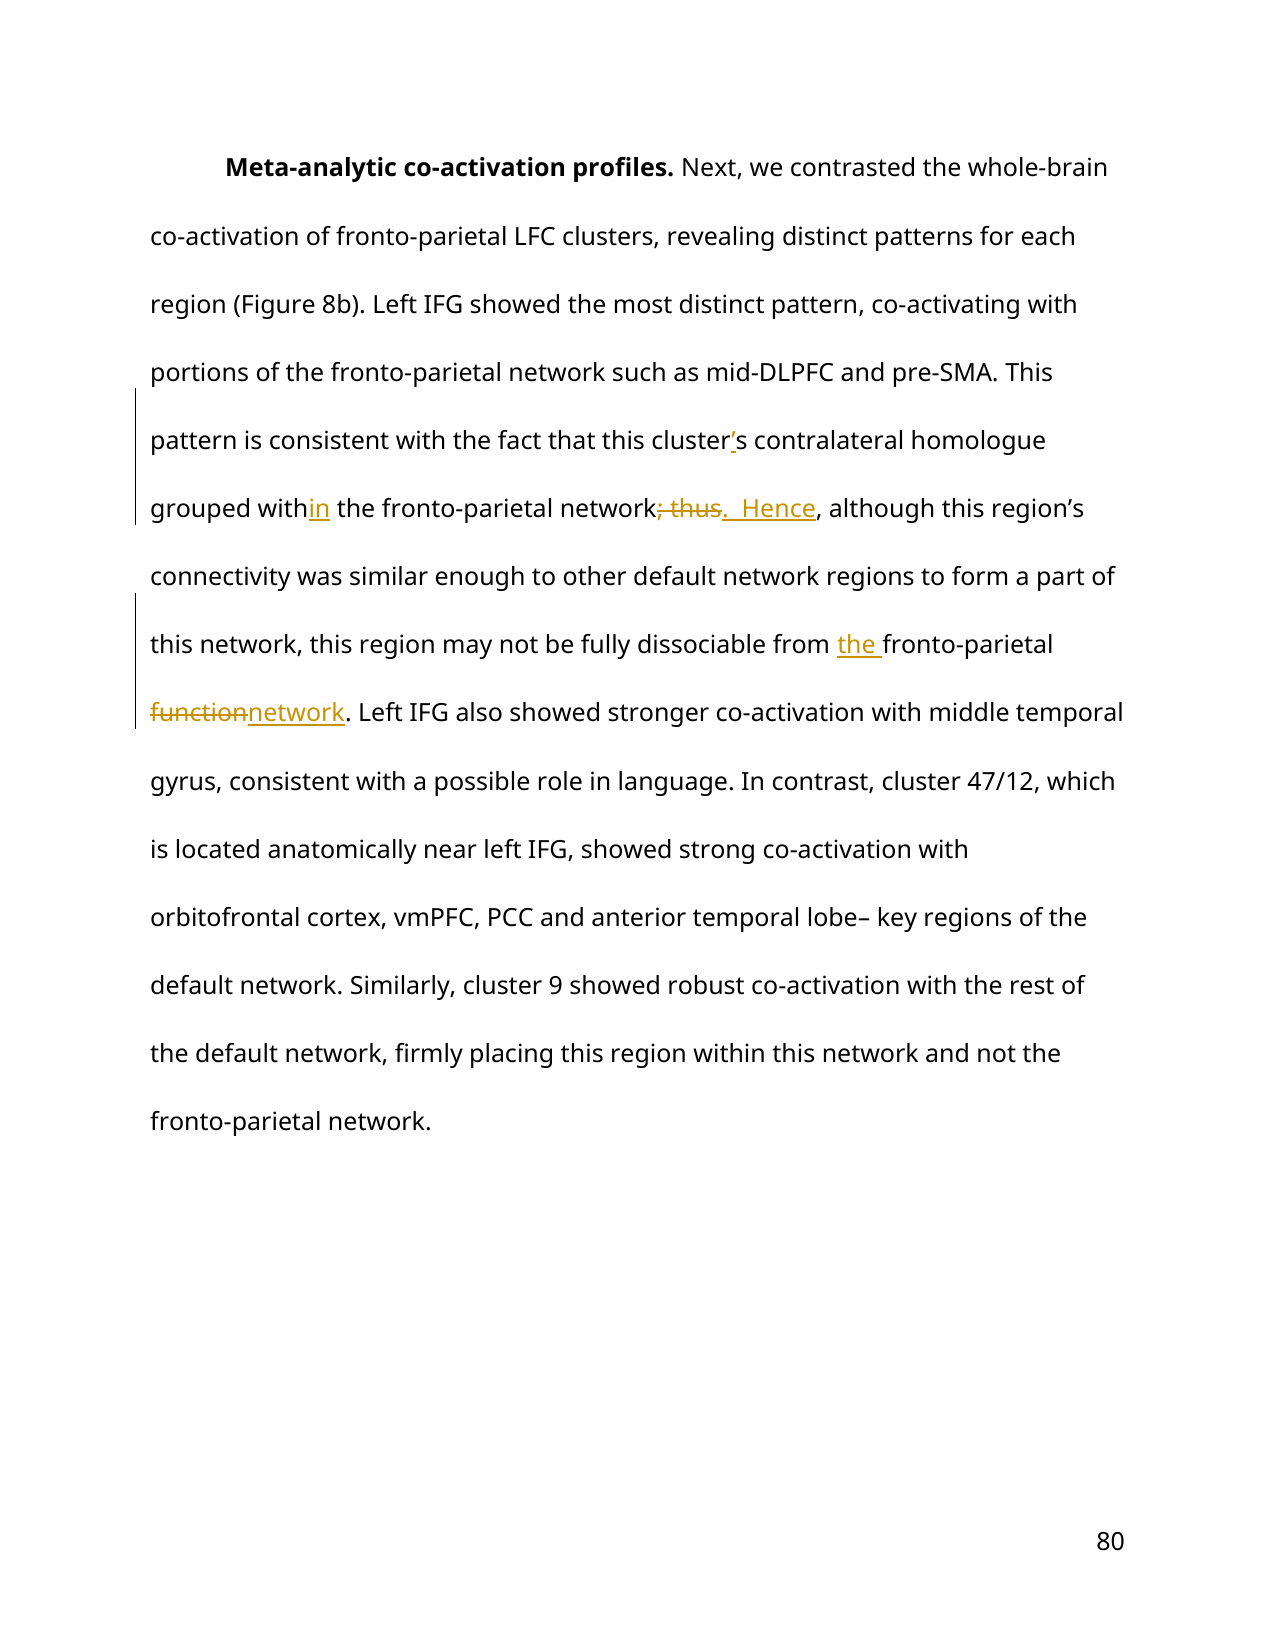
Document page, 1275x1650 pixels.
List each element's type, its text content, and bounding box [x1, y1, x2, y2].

text Meta-analytic co-activation profiles. Next, we contrasted the whole-brain co-activation of fronto-parietal LFC clusters, revealing distinct patterns for each region (Figure 8b). Left IFG showed the most distinct pattern, co-activating with portions of the fronto-parietal network such as mid-DLPFC and pre-SMA. This pattern is consistent with the fact that this clusters contralateral homologue grouped with the fronto-parietal network, although this region’s connectivity was similar enough to other default network regions to form a part of this network, this region may not be fully dissociable from fronto-parietal . Left IFG also showed stronger co-activation with middle temporal gyrus, consistent with a possible role in language. In contrast, cluster 47/12, which is located anatomically near left IFG, showed strong co-activation with orbitofrontal cortex, vmPFC, PCC and anterior temporal lobe– key regions of the default network. Similarly, cluster 9 showed robust co-activation with the rest of the default network, firmly placing this region within this network and not the fronto-parietal network. [150, 150, 1125, 1138]
